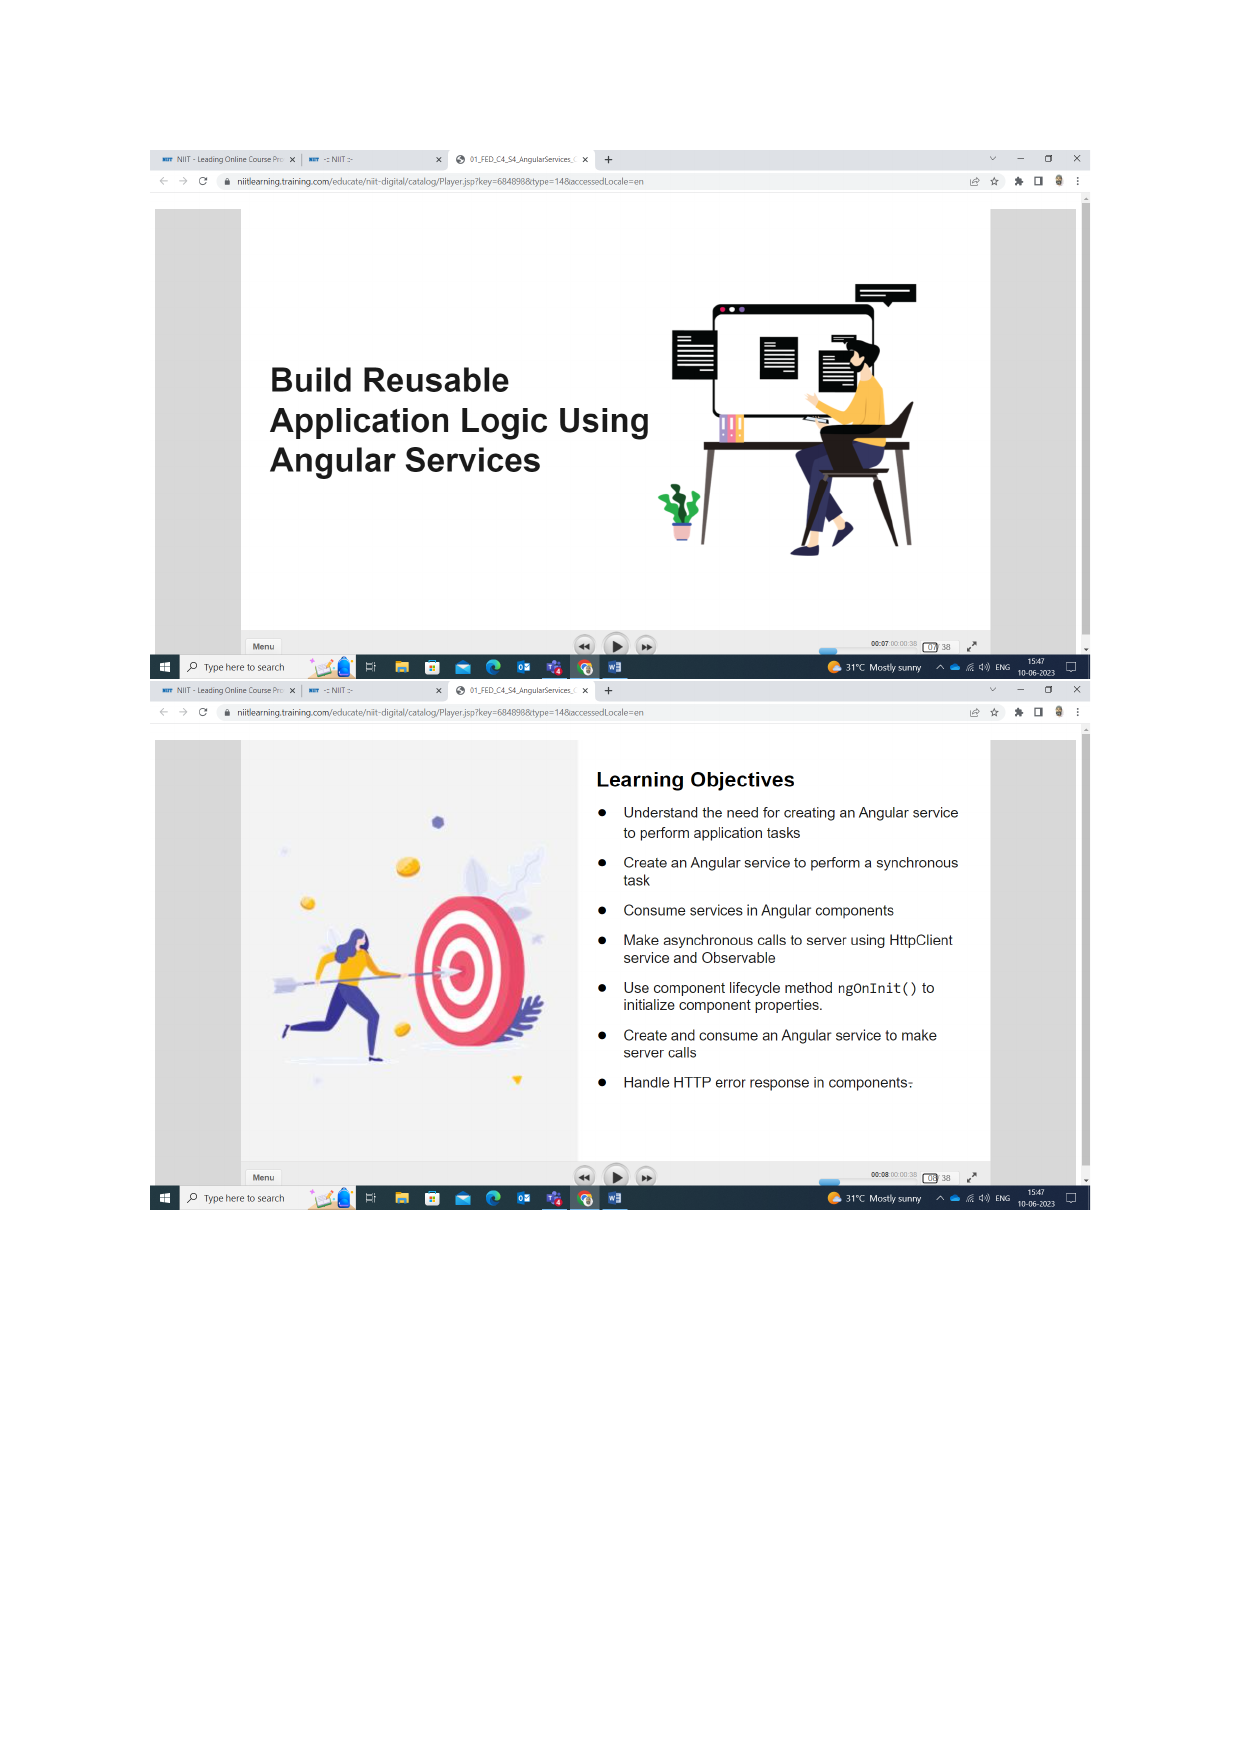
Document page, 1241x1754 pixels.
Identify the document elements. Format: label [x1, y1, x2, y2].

picture [150, 681, 1091, 1210]
picture [150, 150, 1091, 679]
